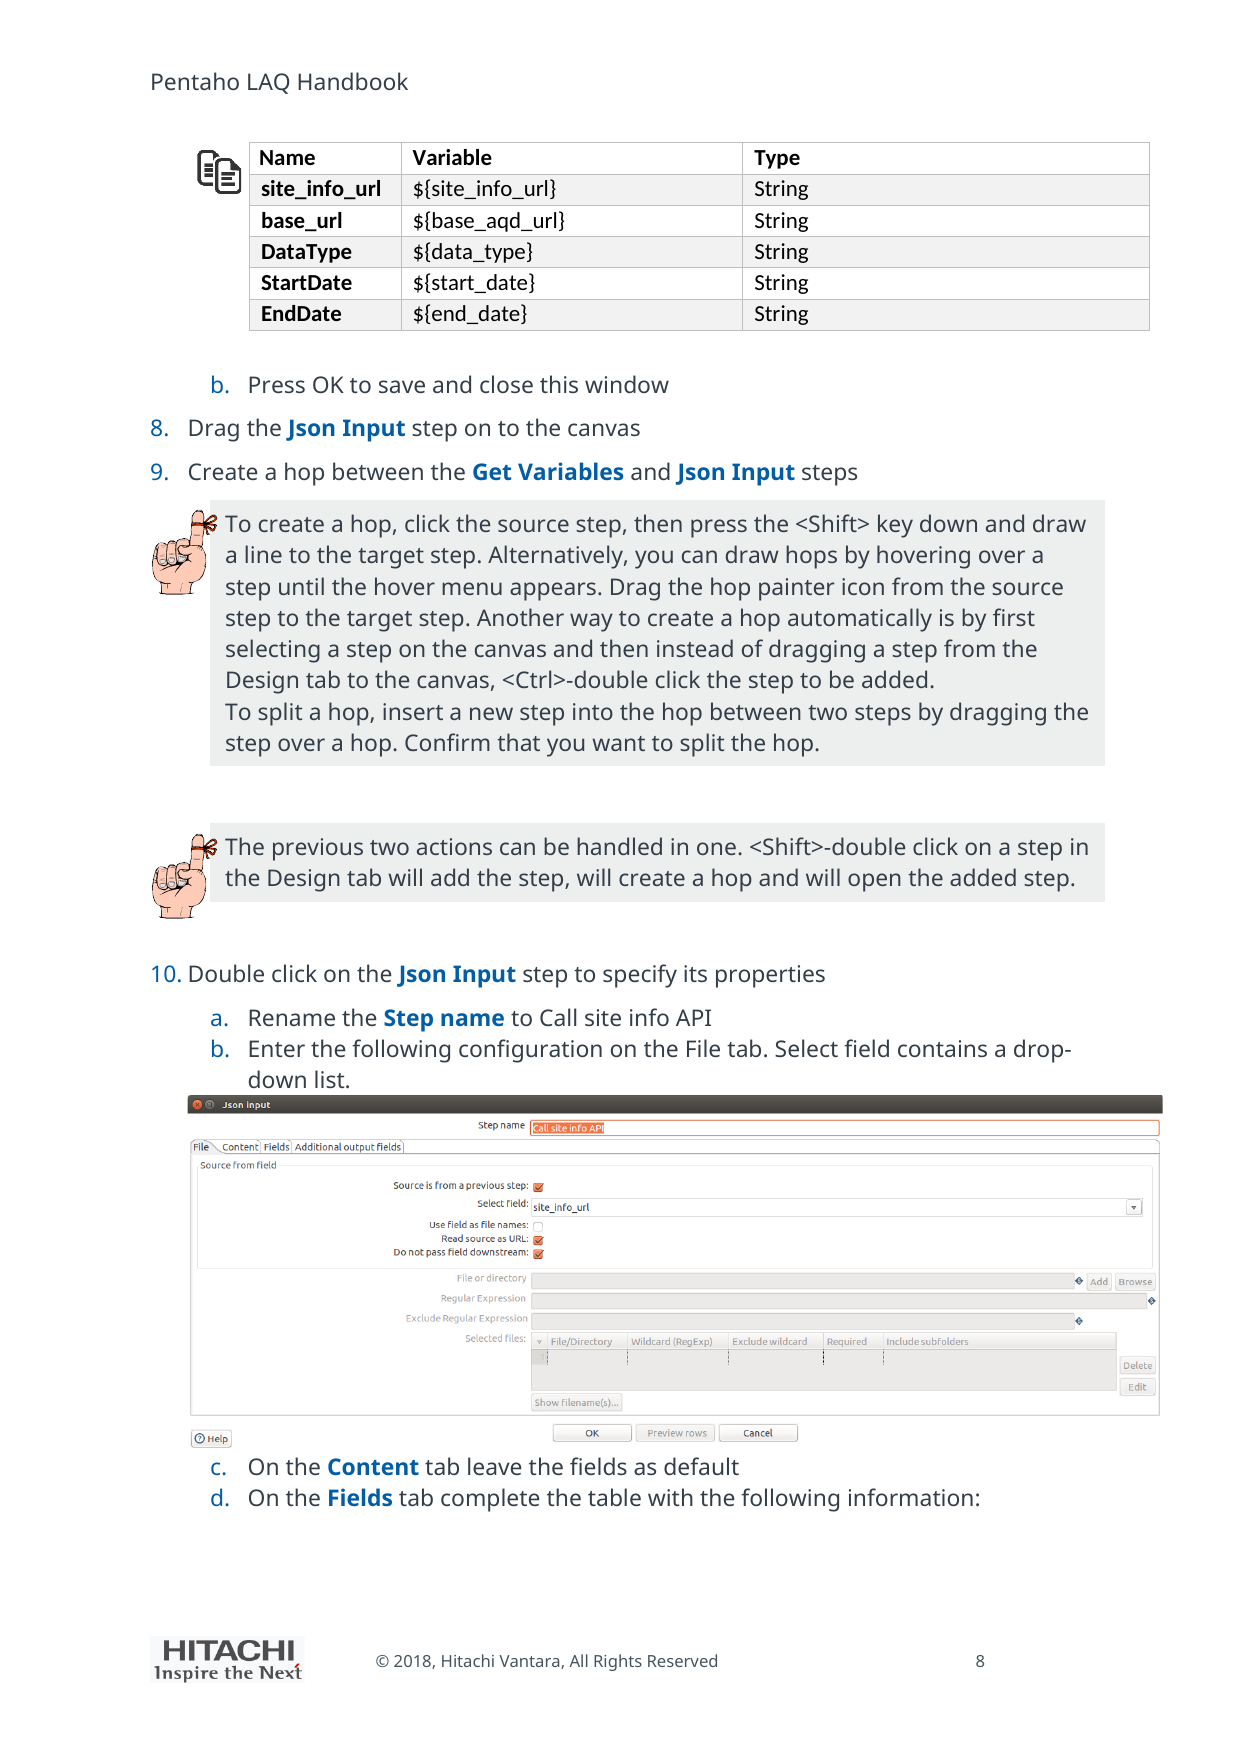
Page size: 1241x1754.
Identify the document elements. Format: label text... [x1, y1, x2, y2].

table_cell ${base_aqd_url} [402, 206, 742, 236]
table_cell StartDate [250, 268, 401, 298]
table_cell base_url [250, 206, 401, 236]
table_cell DataType [250, 237, 401, 267]
table_header Variable [402, 143, 742, 173]
table_header Name [250, 143, 401, 173]
picture [150, 832, 219, 920]
table_cell site_info_url [250, 175, 401, 205]
picture [197, 150, 242, 194]
picture [150, 509, 219, 596]
text Press OK to save and close this window [210, 368, 1090, 400]
table_header Type [743, 143, 1149, 173]
text Drag the Json Input step on to the canvas [150, 412, 1090, 443]
text Double click on the Json Input step to specify its properties [150, 958, 1090, 989]
table_cell String [743, 300, 1149, 330]
list On the Fields tab complete the table with the following information: [210, 1482, 1090, 1513]
table_cell ${end_date} [402, 300, 742, 330]
text To create a hop, click the source step, then press the <Shift> key down and draw a line to the target step. Alternatively, you can draw hops by hovering over a step until the hover menu appears. Drag the hop painter icon from the source step to the target step. Another way to create a hop automatically is by first selecting a step on the canvas and then instead of dragging a step from the Design tab to the canvas, <Ctrl>-double click the step to be added. To split a hop, insert a new step into the hop between two steps by dragging the step over a hop. Confirm that you want to split the hop. [217, 506, 1098, 760]
table_cell ${start_date} [402, 268, 742, 298]
table_cell EndDate [250, 300, 401, 330]
table_cell String [743, 175, 1149, 205]
table_cell String [743, 206, 1149, 236]
table_cell ${data_type} [402, 237, 742, 267]
text The previous two actions can be handled in one. <Shift>-double click on a step in the Design tab will add the step, will create a hop and will open the added step. [217, 829, 1098, 896]
list On the Content tab leave the fields as default [210, 1451, 1090, 1482]
table_cell String [743, 237, 1149, 267]
list Enter the following configuration on the File tab. Select field contains a drop-down list. [210, 1033, 1090, 1095]
picture [150, 1636, 305, 1683]
table_cell ${site_info_url} [402, 175, 742, 205]
picture [187, 1095, 1163, 1451]
list Rename the Step name to Call site info API [210, 1002, 1090, 1033]
table_cell String [743, 268, 1149, 298]
text Create a hop between the Get Variables and Json Input steps [150, 456, 1090, 487]
